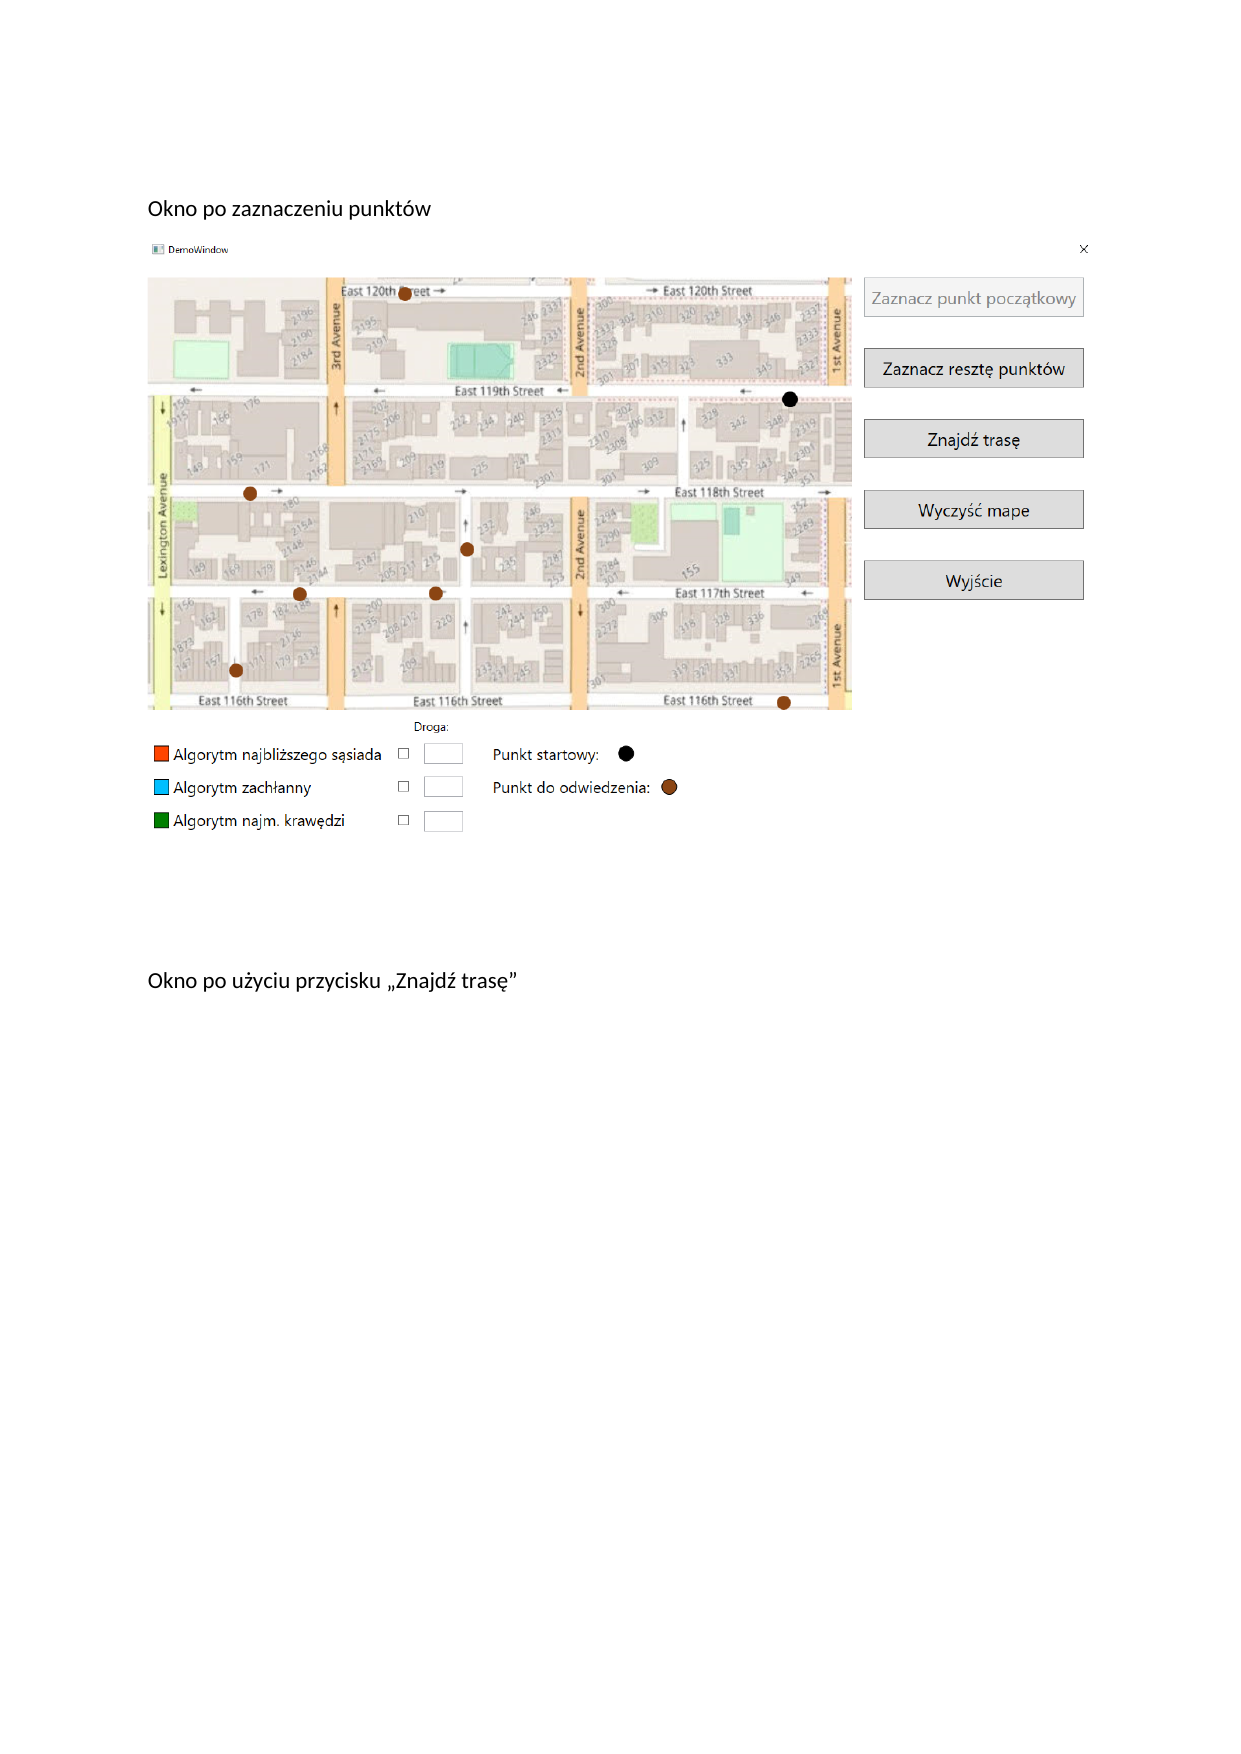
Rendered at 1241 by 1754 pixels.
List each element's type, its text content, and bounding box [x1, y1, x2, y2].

text Okno po zaznaczeniu punktów [148, 194, 1093, 222]
text Okno po użyciu przycisku „Znajdź trasę” [148, 966, 1093, 994]
picture [147, 241, 1093, 854]
